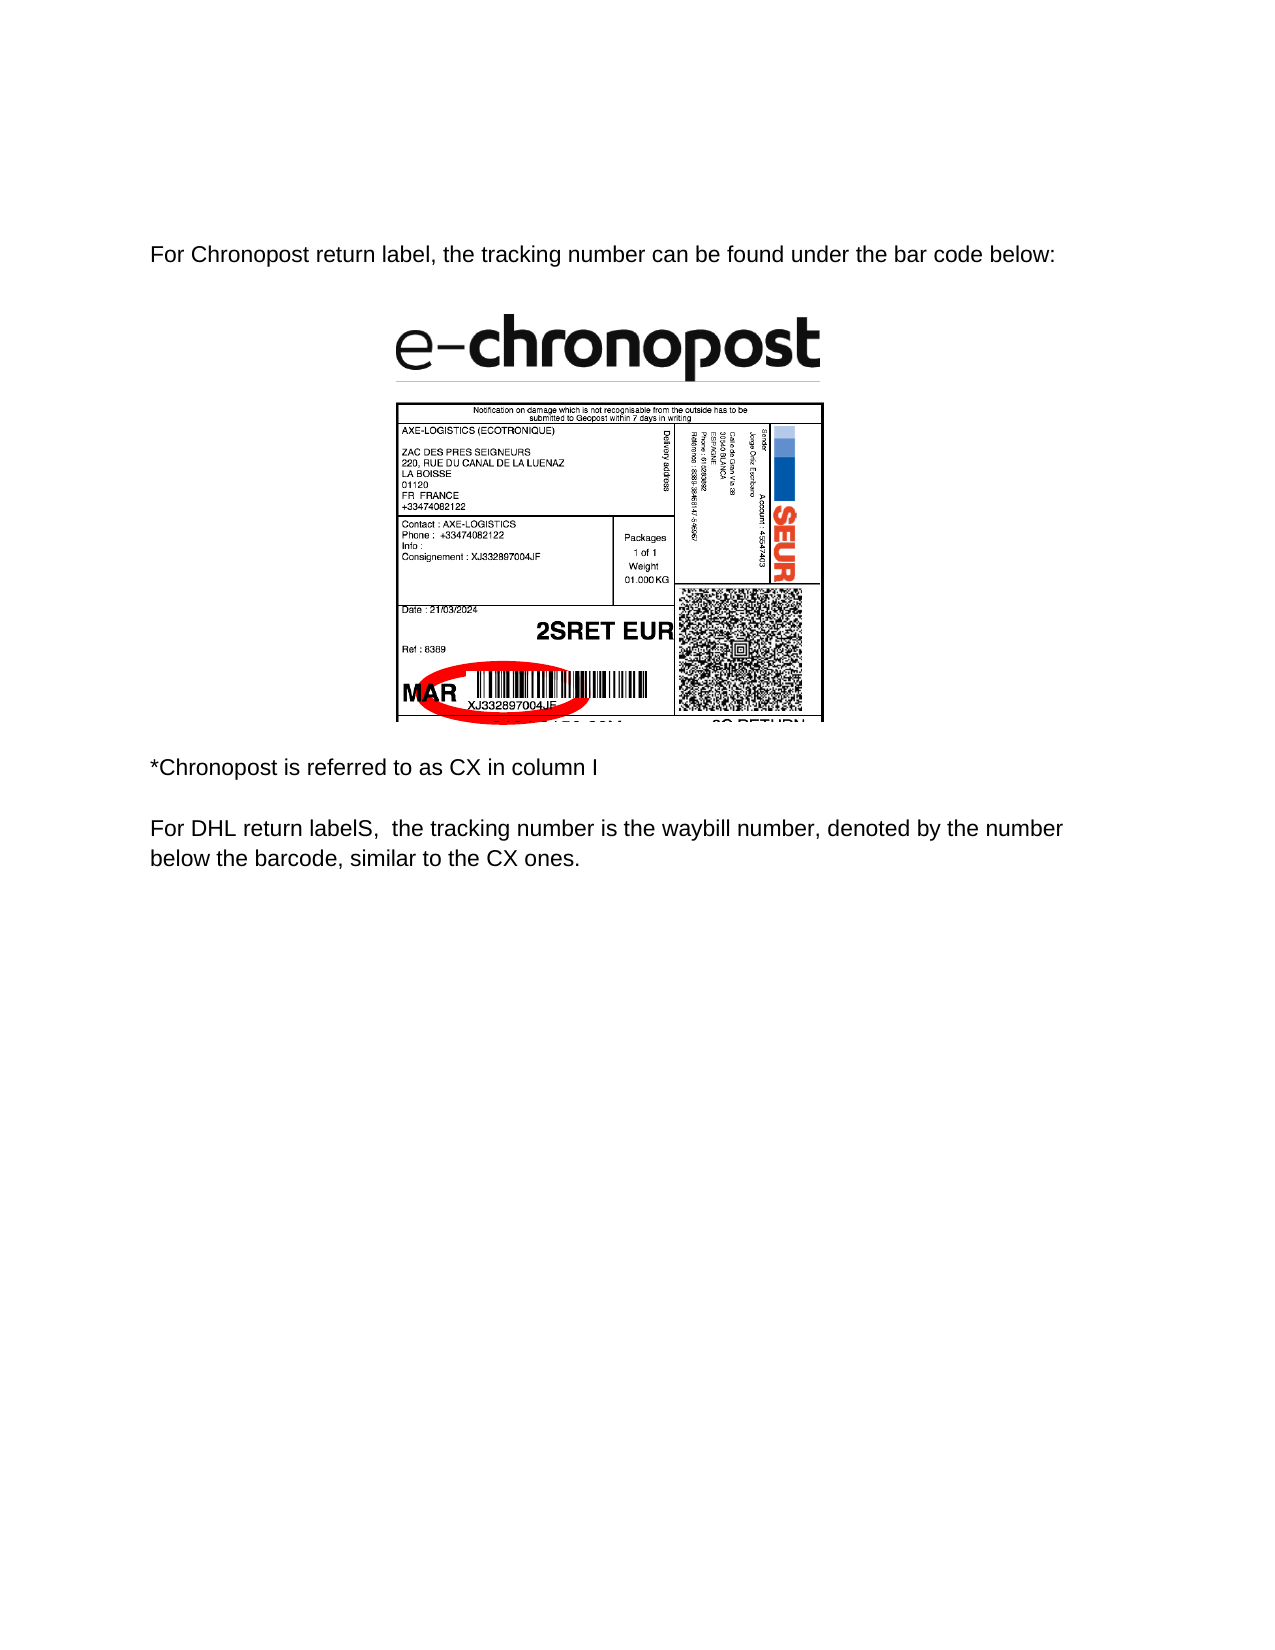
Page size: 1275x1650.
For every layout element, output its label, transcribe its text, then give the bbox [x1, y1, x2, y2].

picture [391, 278, 846, 722]
text For Chronopost return label, the tracking number can be found under the bar code below: [150, 241, 1125, 267]
text *Chronopost is referred to as CX in column I [150, 754, 1125, 781]
text For DHL return labelS, the tracking number is the waybill number, denoted by the number below the barcode, similar to the CX ones. [150, 814, 1125, 871]
